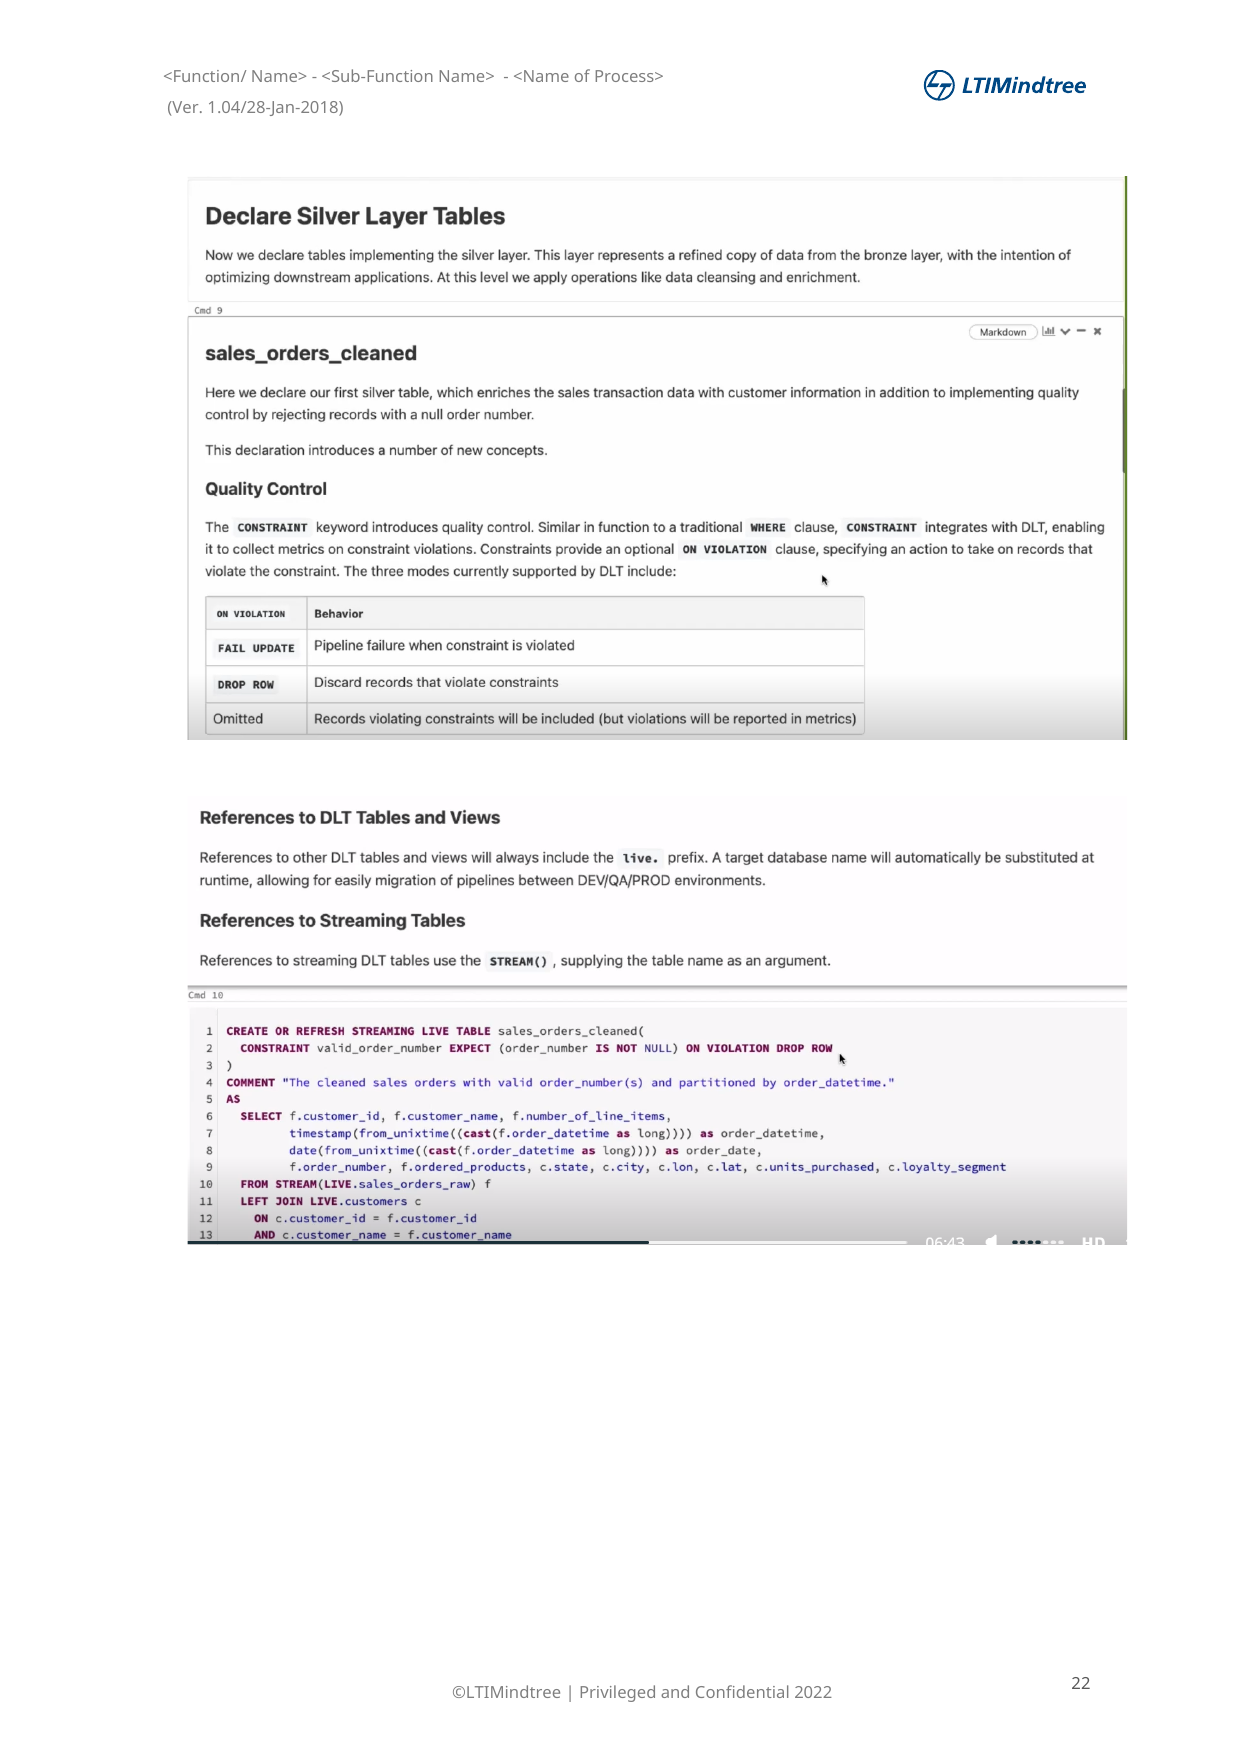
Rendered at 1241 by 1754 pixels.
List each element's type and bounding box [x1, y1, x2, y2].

picture [187, 176, 1128, 740]
picture [187, 796, 1128, 1245]
